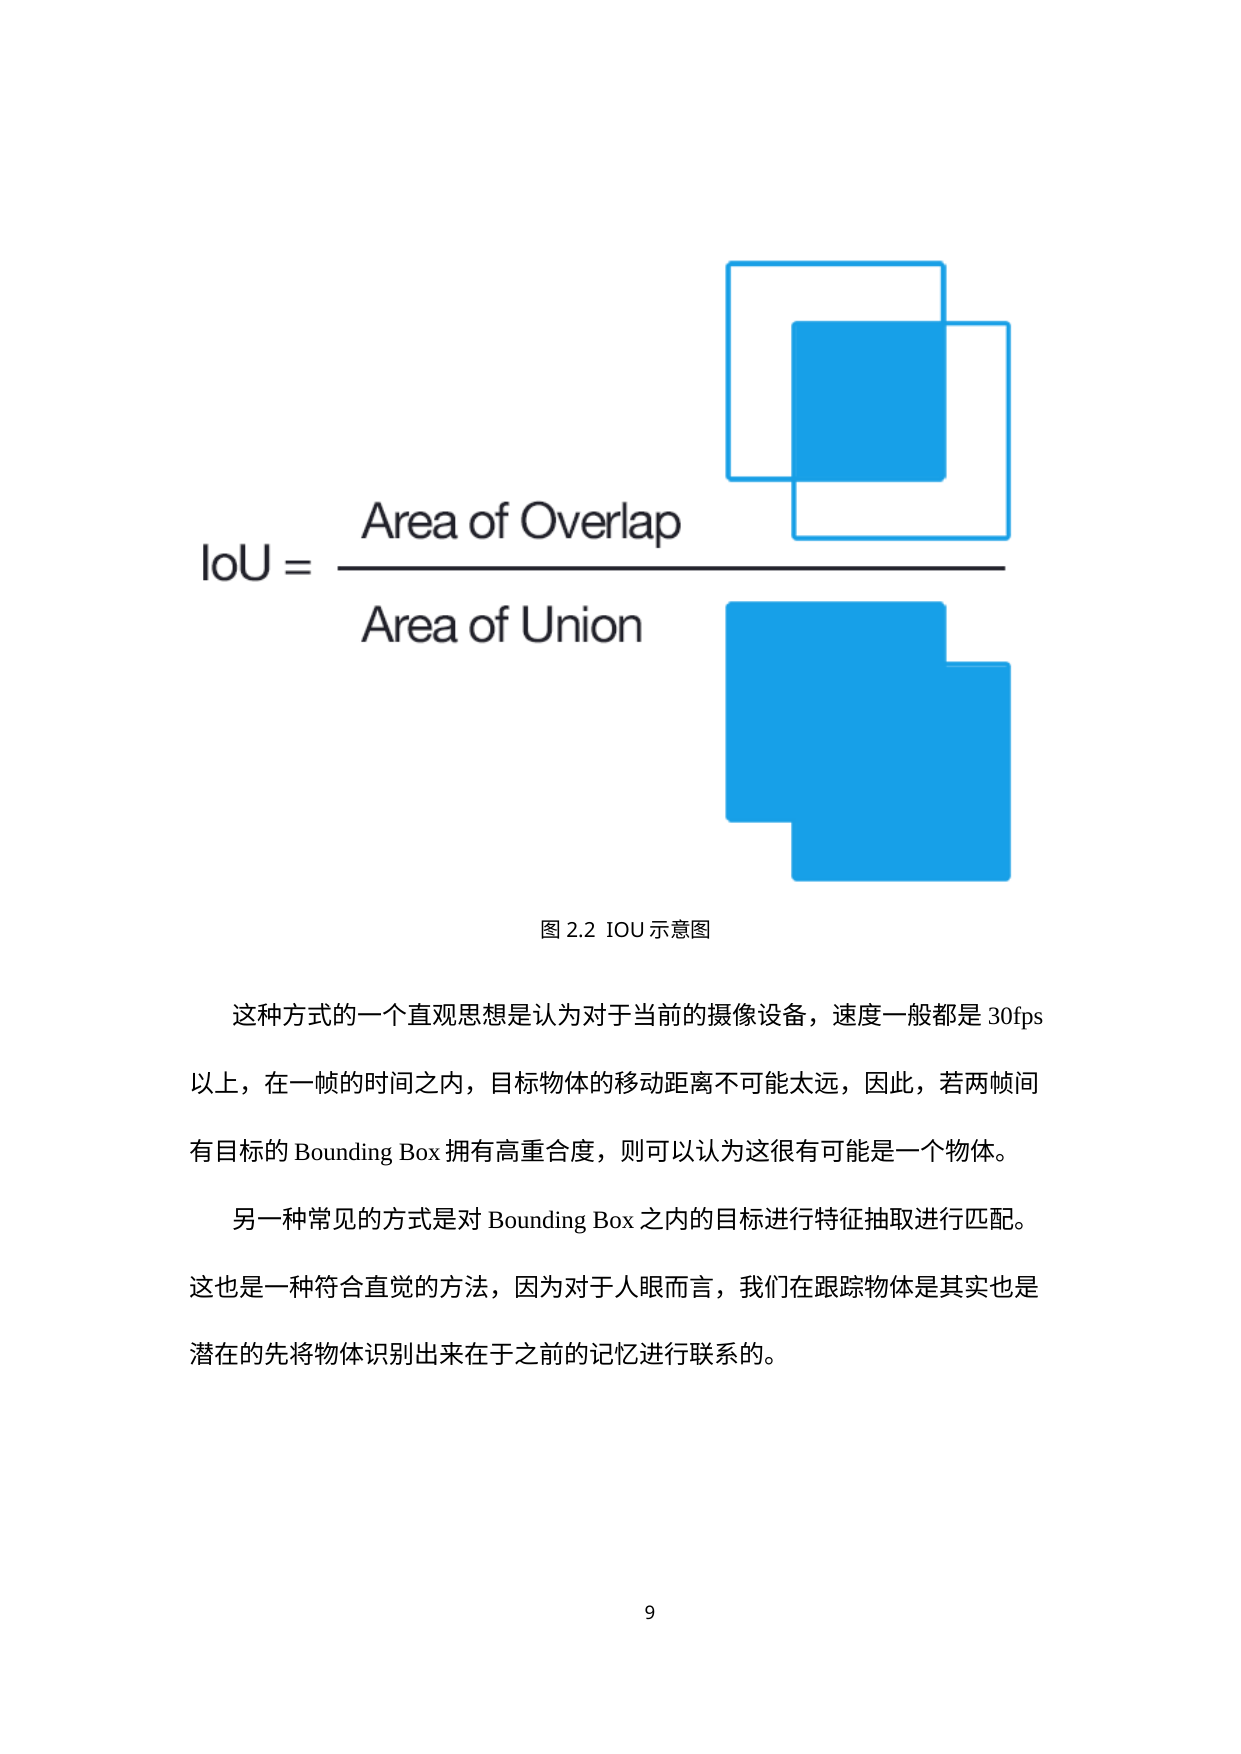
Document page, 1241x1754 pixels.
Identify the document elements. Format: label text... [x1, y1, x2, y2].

text 图 2.2 IOU示意图 [189, 912, 1063, 946]
picture [188, 244, 1028, 900]
text 这种方式的一个直观思想是认为对于当前的摄像设备，速度一般都是30fps以上，在一帧的时间之内，目标物体的移动距离不可能太远，因此，若两帧间有目标的Bounding Box拥有高重合度，则可以认为这很有可能是一个物体。 [189, 979, 1063, 1183]
text 另一种常见的方式是对Bounding Box之内的目标进行特征抽取进行匹配。这也是一种符合直觉的方法，因为对于人眼而言，我们在跟踪物体是其实也是潜在的先将物体识别出来在于之前的记忆进行联系的。 [189, 1183, 1063, 1387]
